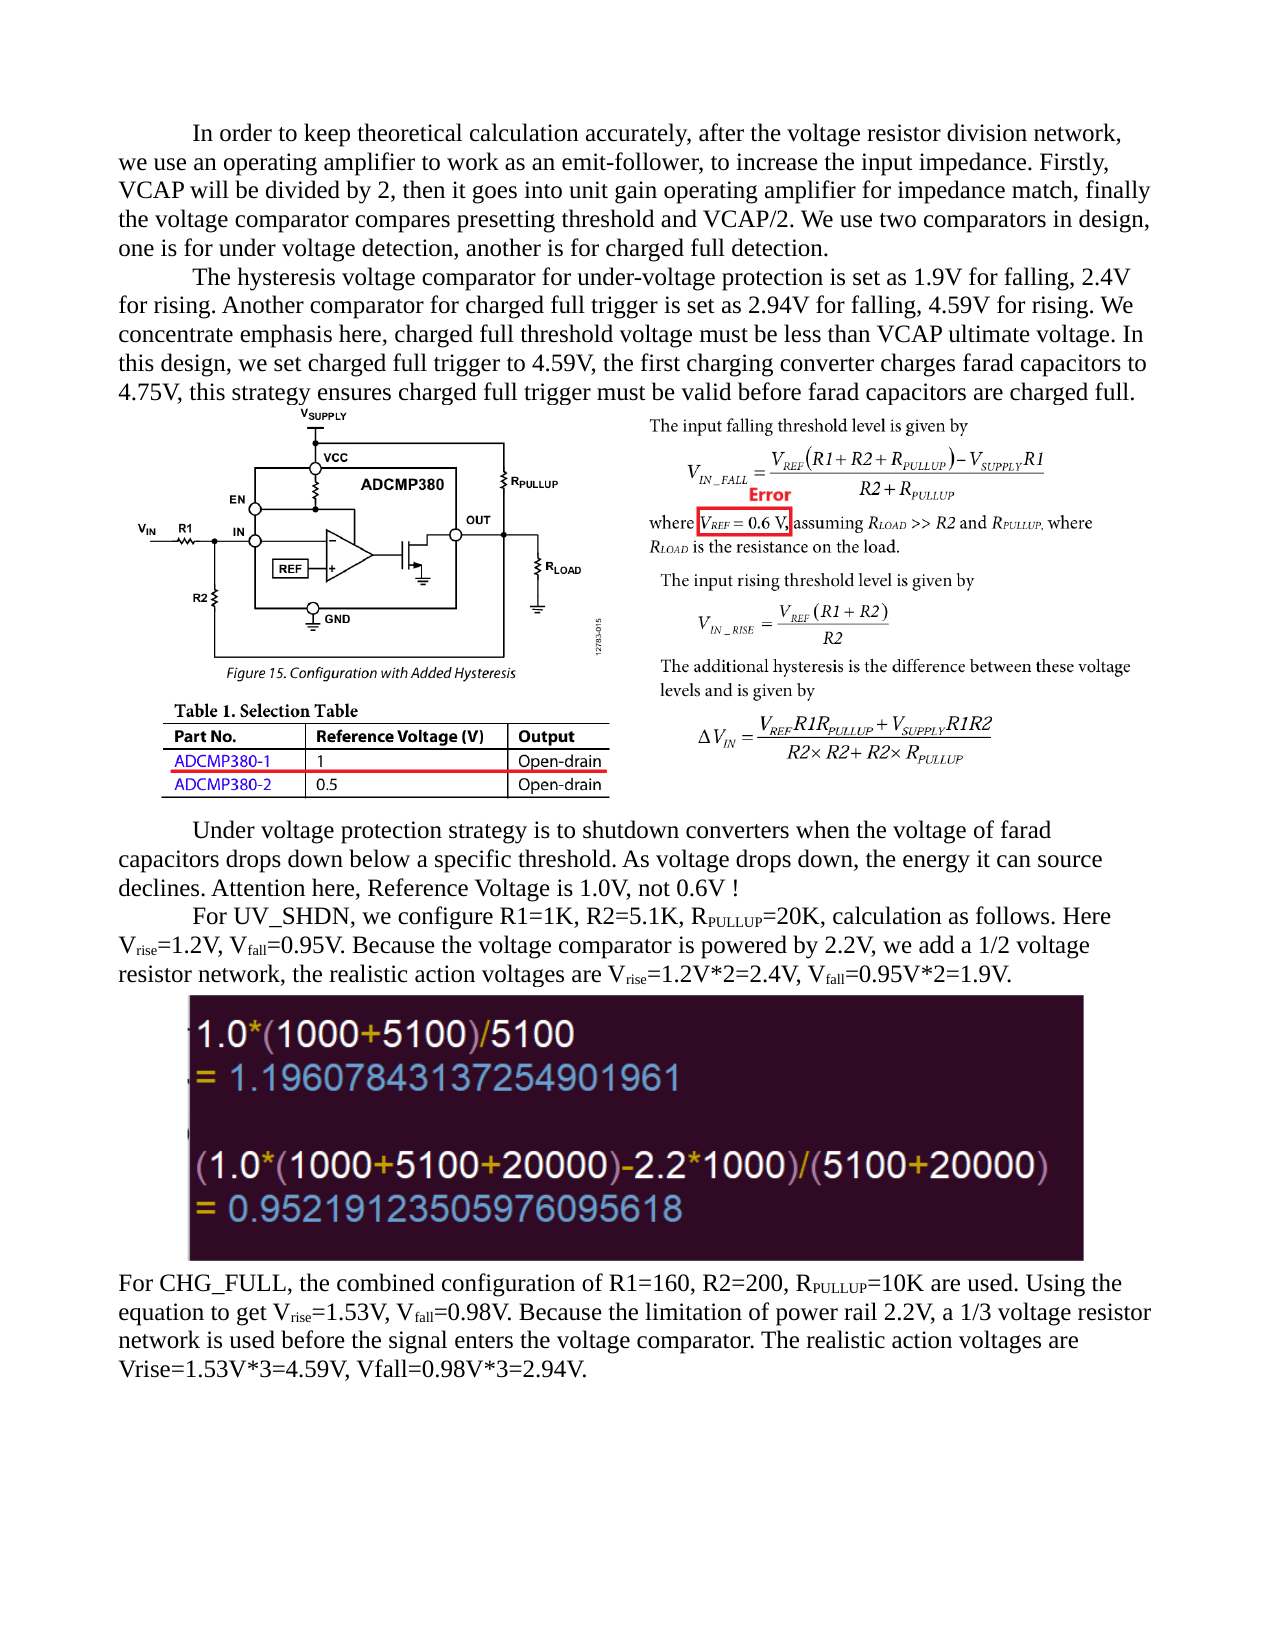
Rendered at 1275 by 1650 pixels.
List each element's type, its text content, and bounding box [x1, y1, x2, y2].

picture [163, 987, 1112, 1268]
text In order to keep theoretical calculation accurately, after the voltage resistor division network, we use an operating amplifier to work as an emit-follower, to increase the input impedance. Firstly, VCAP will be divided by 2, then it goes into unit gain operating amplifier for impedance match, finally the voltage comparator compares presetting threshold and VCAP/2. We use two comparators in design, one is for under voltage detection, another is for charged full detection. [118, 118, 1157, 262]
text For CHG_FULL, the combined configuration of R1=160, R2=200, RPULLUP=10K are used. Using the equation to get Vrise=1.53V, Vfall=0.98V. Because the limitation of power rail 2.2V, a 1/3 voltage resistor network is used before the signal enters the voltage comparator. The realistic action voltages are Vrise=1.53V*3=4.59V, Vfall=0.98V*3=2.94V. [118, 1268, 1157, 1383]
text Under voltage protection strategy is to shutdown converters when the voltage of farad capacitors drops down below a specific threshold. As voltage drops down, the energy it can source declines. Attention here, Reference Voltage is 1.0V, not 0.6V ! [118, 816, 1157, 901]
picture [118, 405, 1157, 816]
text The hysteresis voltage comparator for under-voltage protection is set as 1.9V for falling, 2.4V for rising. Another comparator for charged full trigger is set as 2.94V for falling, 4.59V for rising. We concentrate emphasis here, charged full threshold voltage must be less than VCAP ultimate voltage. In this design, we set charged full trigger to 4.59V, the first charging converter charges farad capacitors to 4.75V, this strategy ensures charged full trigger must be valid before farad capacitors are charged full. [118, 262, 1157, 405]
text For UV_SHDN, we configure R1=1K, R2=5.1K, RPULLUP=20K, calculation as follows. Here Vrise=1.2V, Vfall=0.95V. Because the voltage comparator is powered by 2.2V, we add a 1/2 voltage resistor network, the realistic action voltages are Vrise=1.2V*2=2.4V, Vfall=0.95V*2=1.9V. [118, 901, 1157, 988]
